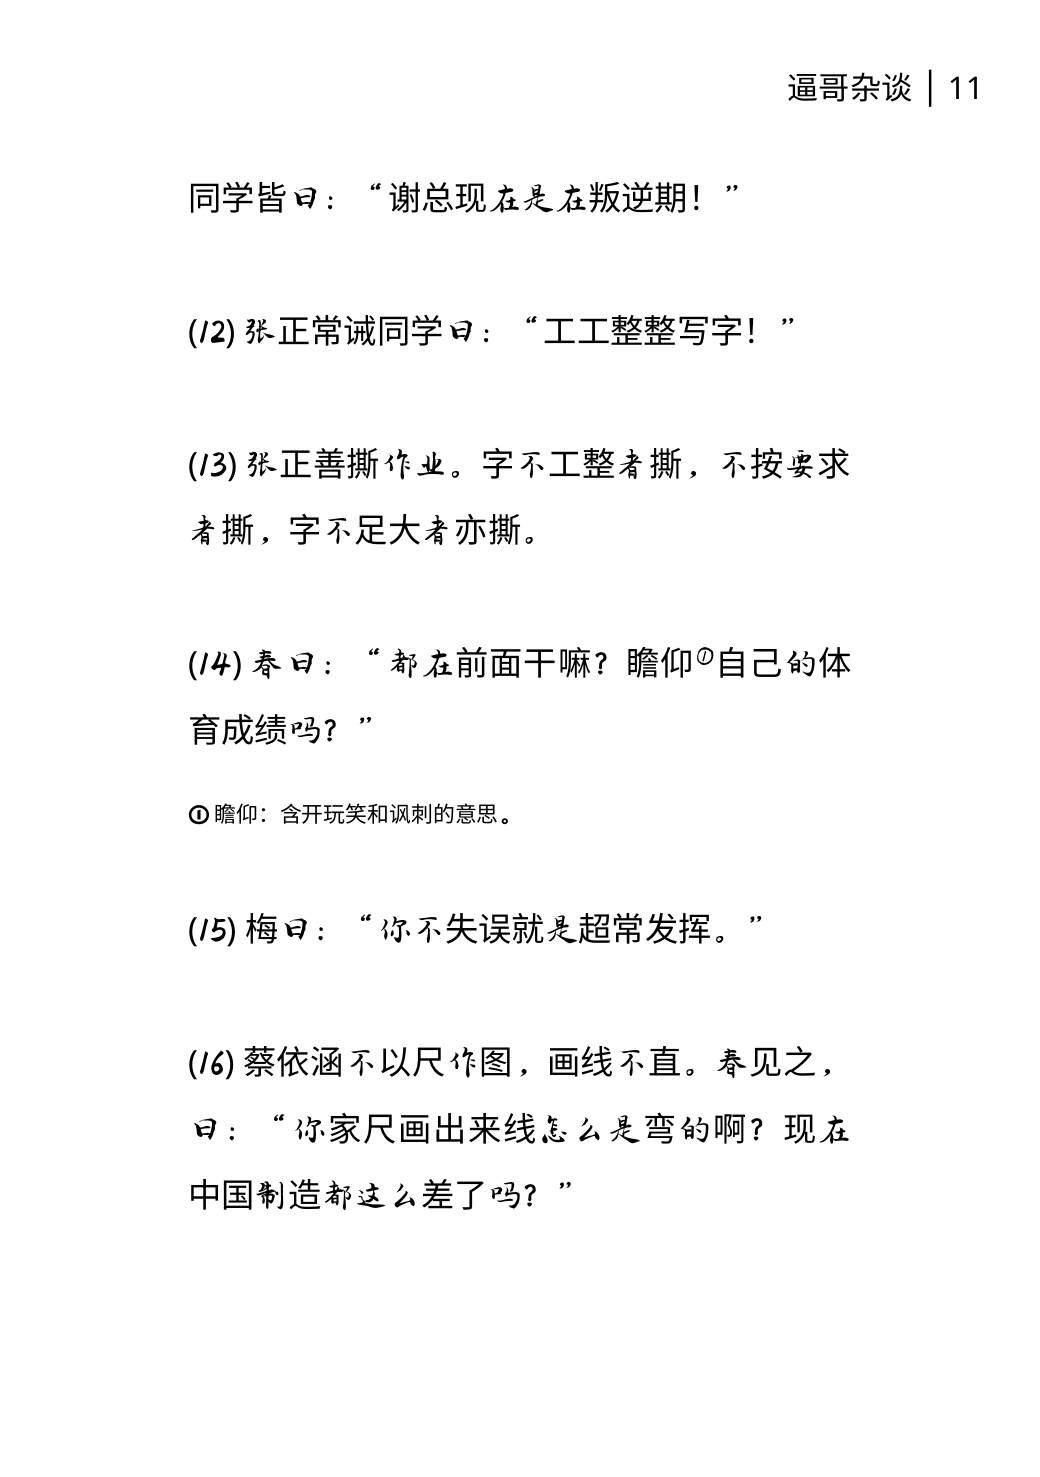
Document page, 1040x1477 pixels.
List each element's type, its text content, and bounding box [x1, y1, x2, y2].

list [188, 166, 852, 233]
list 蔡依涵不以尺作图，画线不直。春见之，曰：“你家尺画出来线怎么是弯的啊？现在中国制造都这么差了吗？” [188, 1030, 852, 1230]
list 张正善撕作业。字不工整者撕，不按要求者撕，字不足大者亦撕。 [188, 432, 852, 565]
text ①瞻仰：含开玩笑和讽刺的意思。 [188, 798, 852, 831]
list 梅曰：“你不失误就是超常发挥。” [188, 897, 852, 964]
list 春曰：“都在前面干嘛？瞻仰①自己的体育成绩吗？” [188, 632, 852, 764]
list 张正常诫同学曰：“工工整整写字！” [188, 299, 852, 366]
